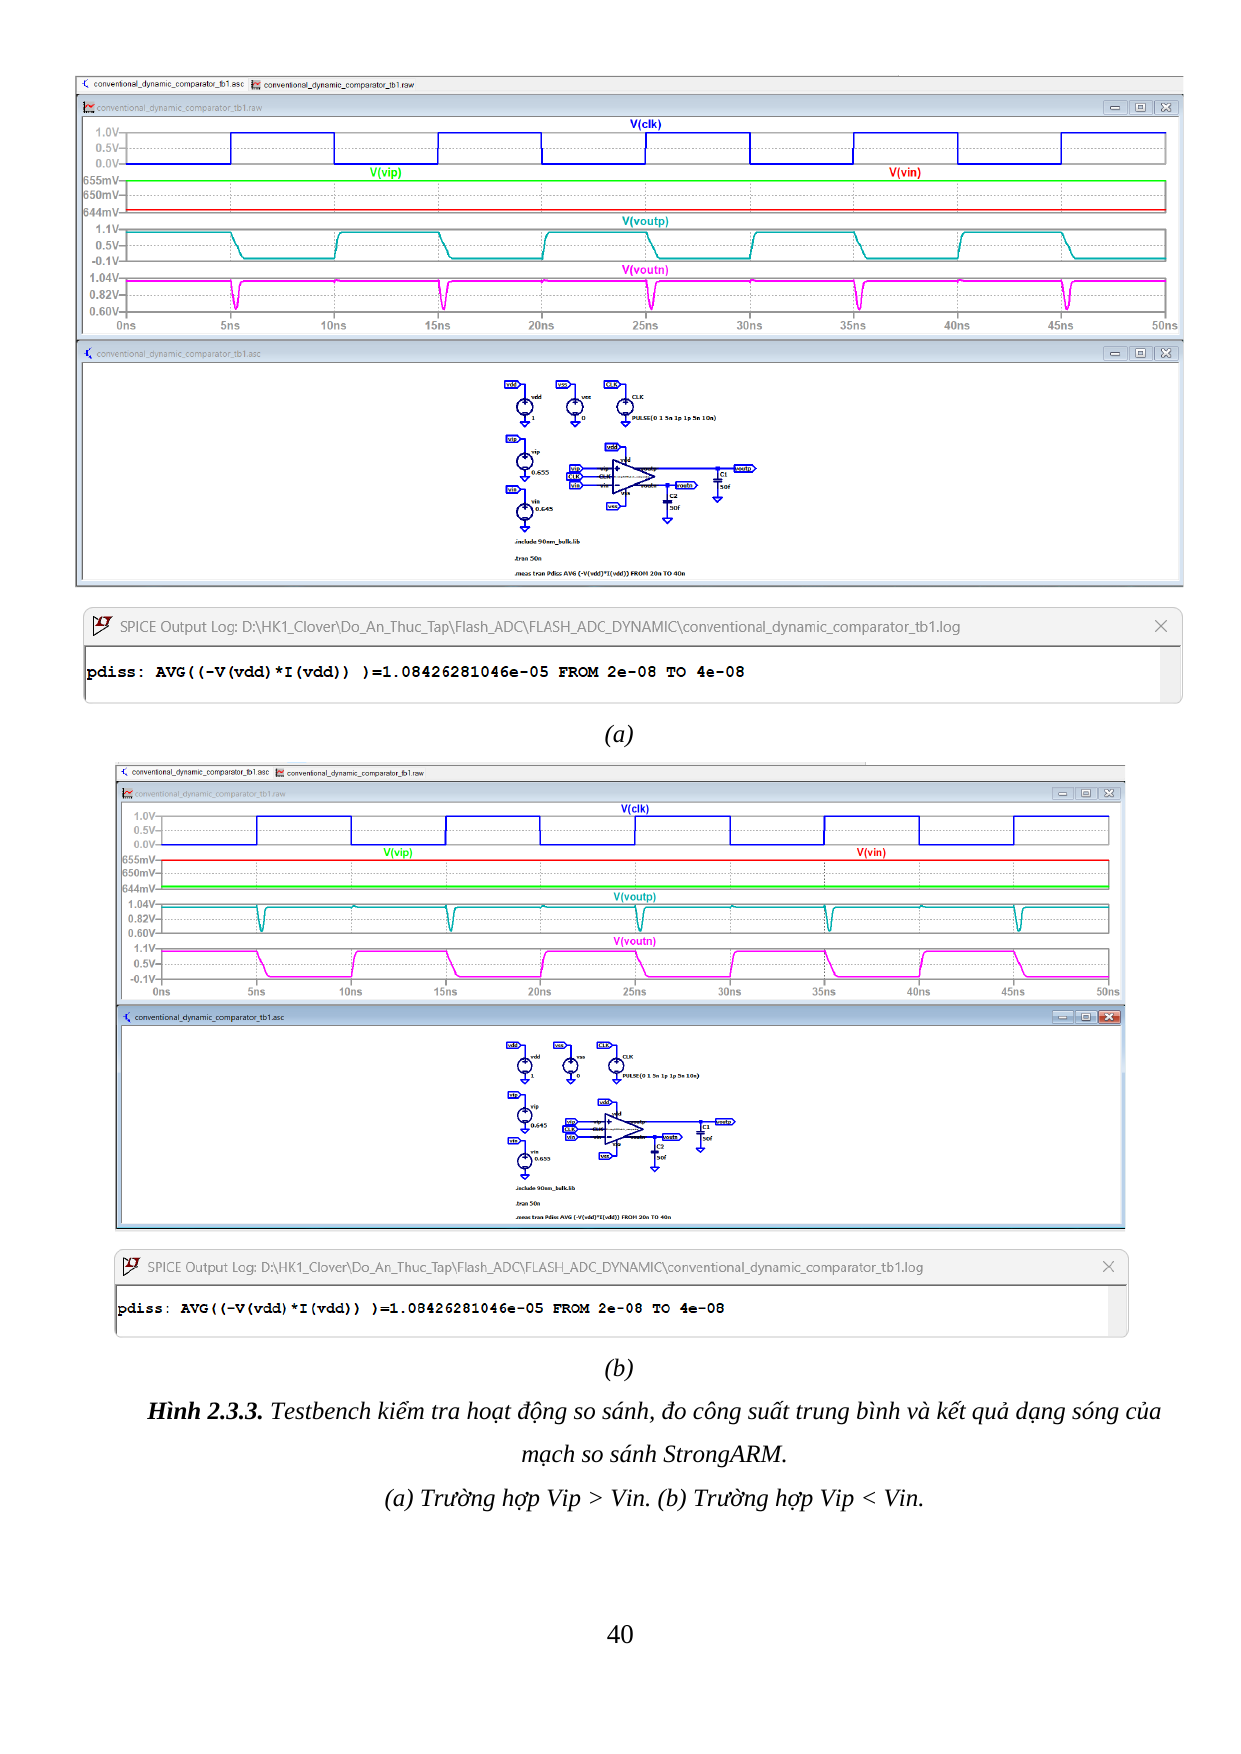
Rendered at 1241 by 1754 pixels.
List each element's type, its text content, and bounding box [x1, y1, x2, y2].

picture [115, 762, 1126, 1232]
picture [75, 75, 1184, 588]
picture [75, 602, 1184, 704]
text (a) [75, 719, 1165, 748]
text (b) [75, 1353, 1165, 1382]
picture [110, 1247, 1130, 1338]
text Hình 2.3.3. Testbench kiểm tra hoạt động so sánh, đo công suất trung bình và kết quả dạng sóng của mạch so sánh StrongARM. (a) Trường hợp Vip > Vin. (b) Trường hợp Vip < Vin. [146, 1396, 1165, 1511]
